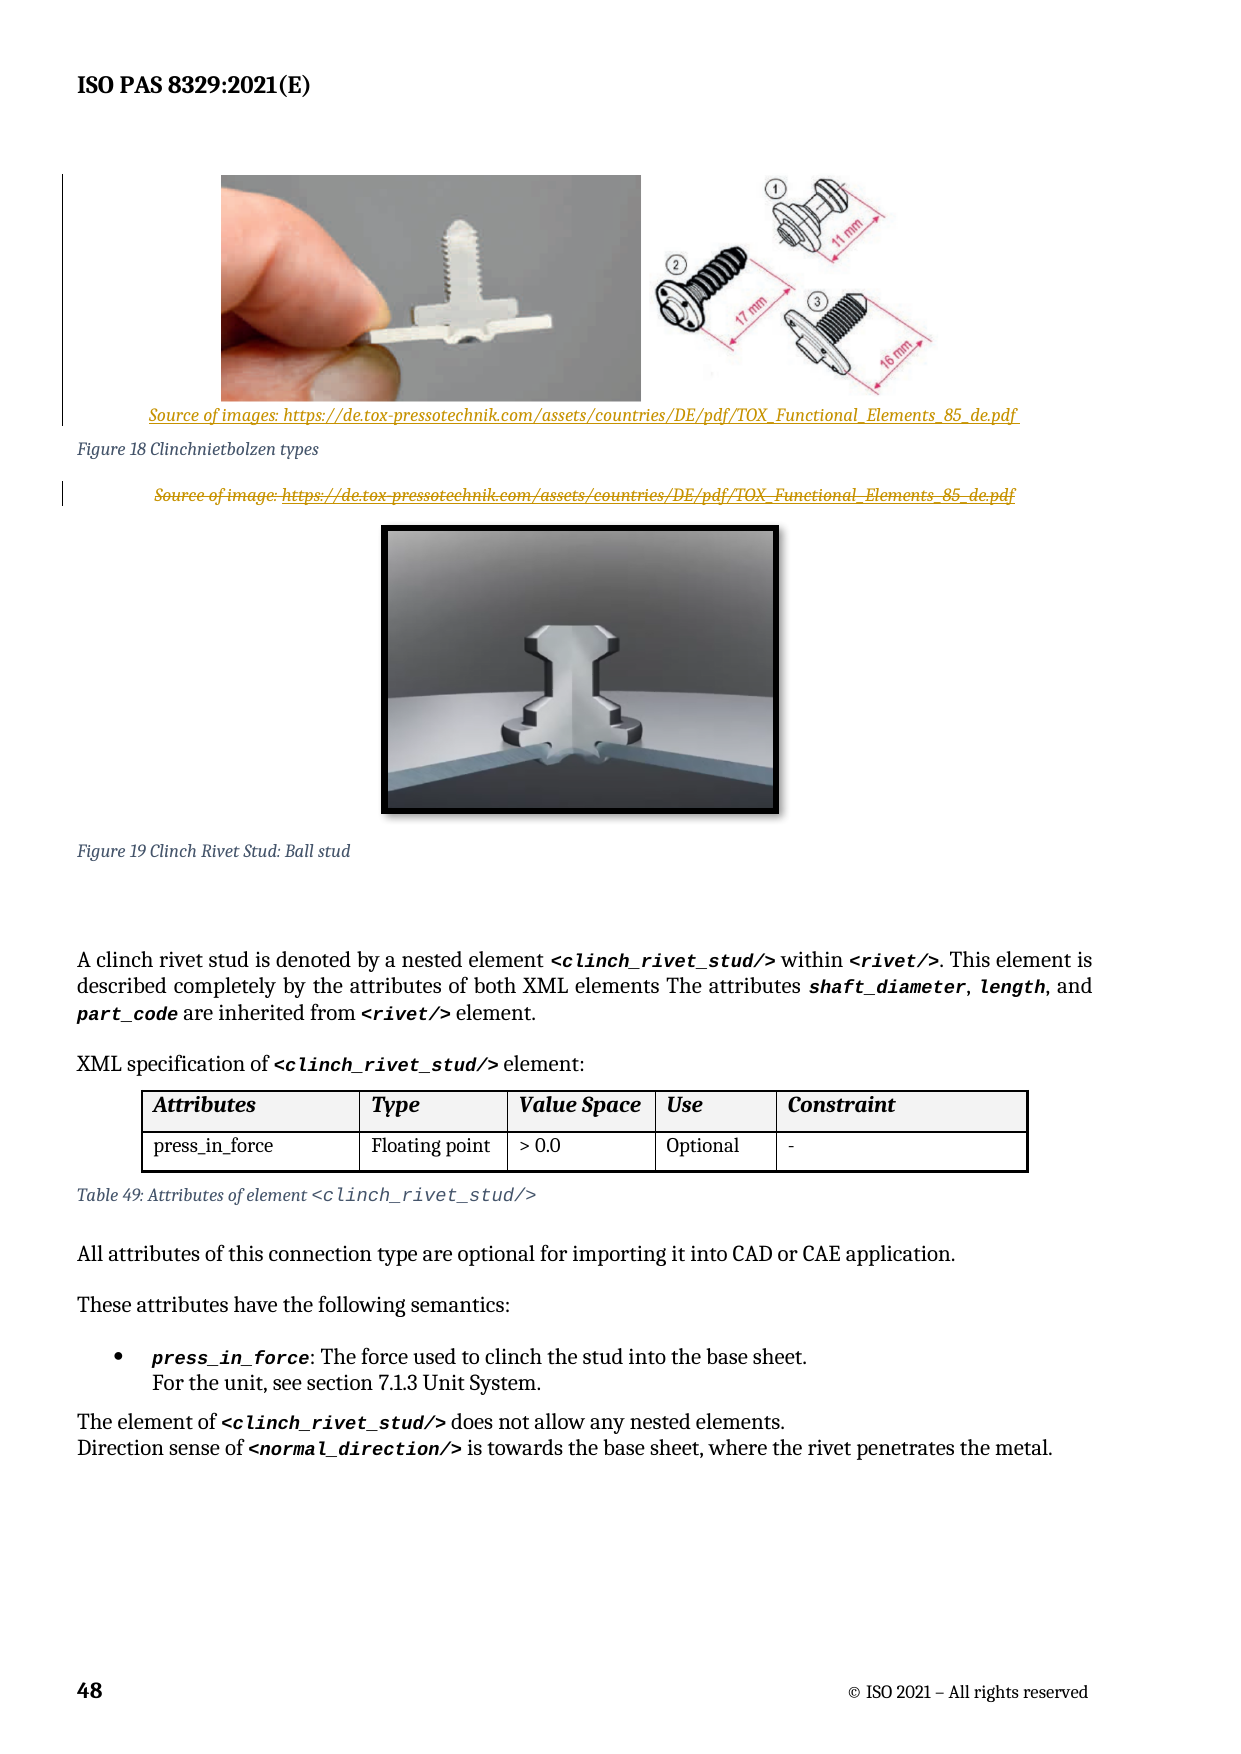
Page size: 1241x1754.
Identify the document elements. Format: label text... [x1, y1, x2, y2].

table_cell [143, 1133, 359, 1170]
text XML specification of <clinch_rivet_stud/> element: [77, 1051, 1092, 1077]
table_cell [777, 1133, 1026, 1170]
list Direction sense of <normal_direction/> is towards the base sheet, where the rivet penetrates the metal. [77, 1435, 1092, 1461]
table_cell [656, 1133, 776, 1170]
text These attributes have the following semantics: [77, 1292, 1092, 1318]
list The element of <clinch_rivet_stud/> does not allow any nested elements. [77, 1409, 1092, 1435]
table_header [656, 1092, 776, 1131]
list press_in_force: The force used to clinch the stud into the base sheet. For the unit, see section 7.1.3 Unit System. [114, 1343, 1092, 1396]
text All attributes of this connection type are optional for importing it into CAD or CAE application. [77, 1241, 1092, 1267]
text Table 49: Attributes of element <clinch_rivet_stud/> [77, 1185, 1092, 1207]
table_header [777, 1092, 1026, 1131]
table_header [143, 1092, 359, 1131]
text Figure 19 Clinch Rivet Stud: Ball stud [77, 841, 1092, 862]
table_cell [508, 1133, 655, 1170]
text Figure 18 Clinchnietbolzen types [77, 439, 1092, 460]
text A clinch rivet stud is denoted by a nested element <clinch_rivet_stud/> within <rivet/>. This element is described completely by the attributes of both XML elements The attributes shaft_diameter, length, and part_code are inherited from <rivet/> element. [77, 947, 1092, 1026]
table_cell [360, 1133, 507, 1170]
picture [220, 173, 950, 402]
picture [388, 531, 773, 808]
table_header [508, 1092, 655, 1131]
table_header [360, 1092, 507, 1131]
